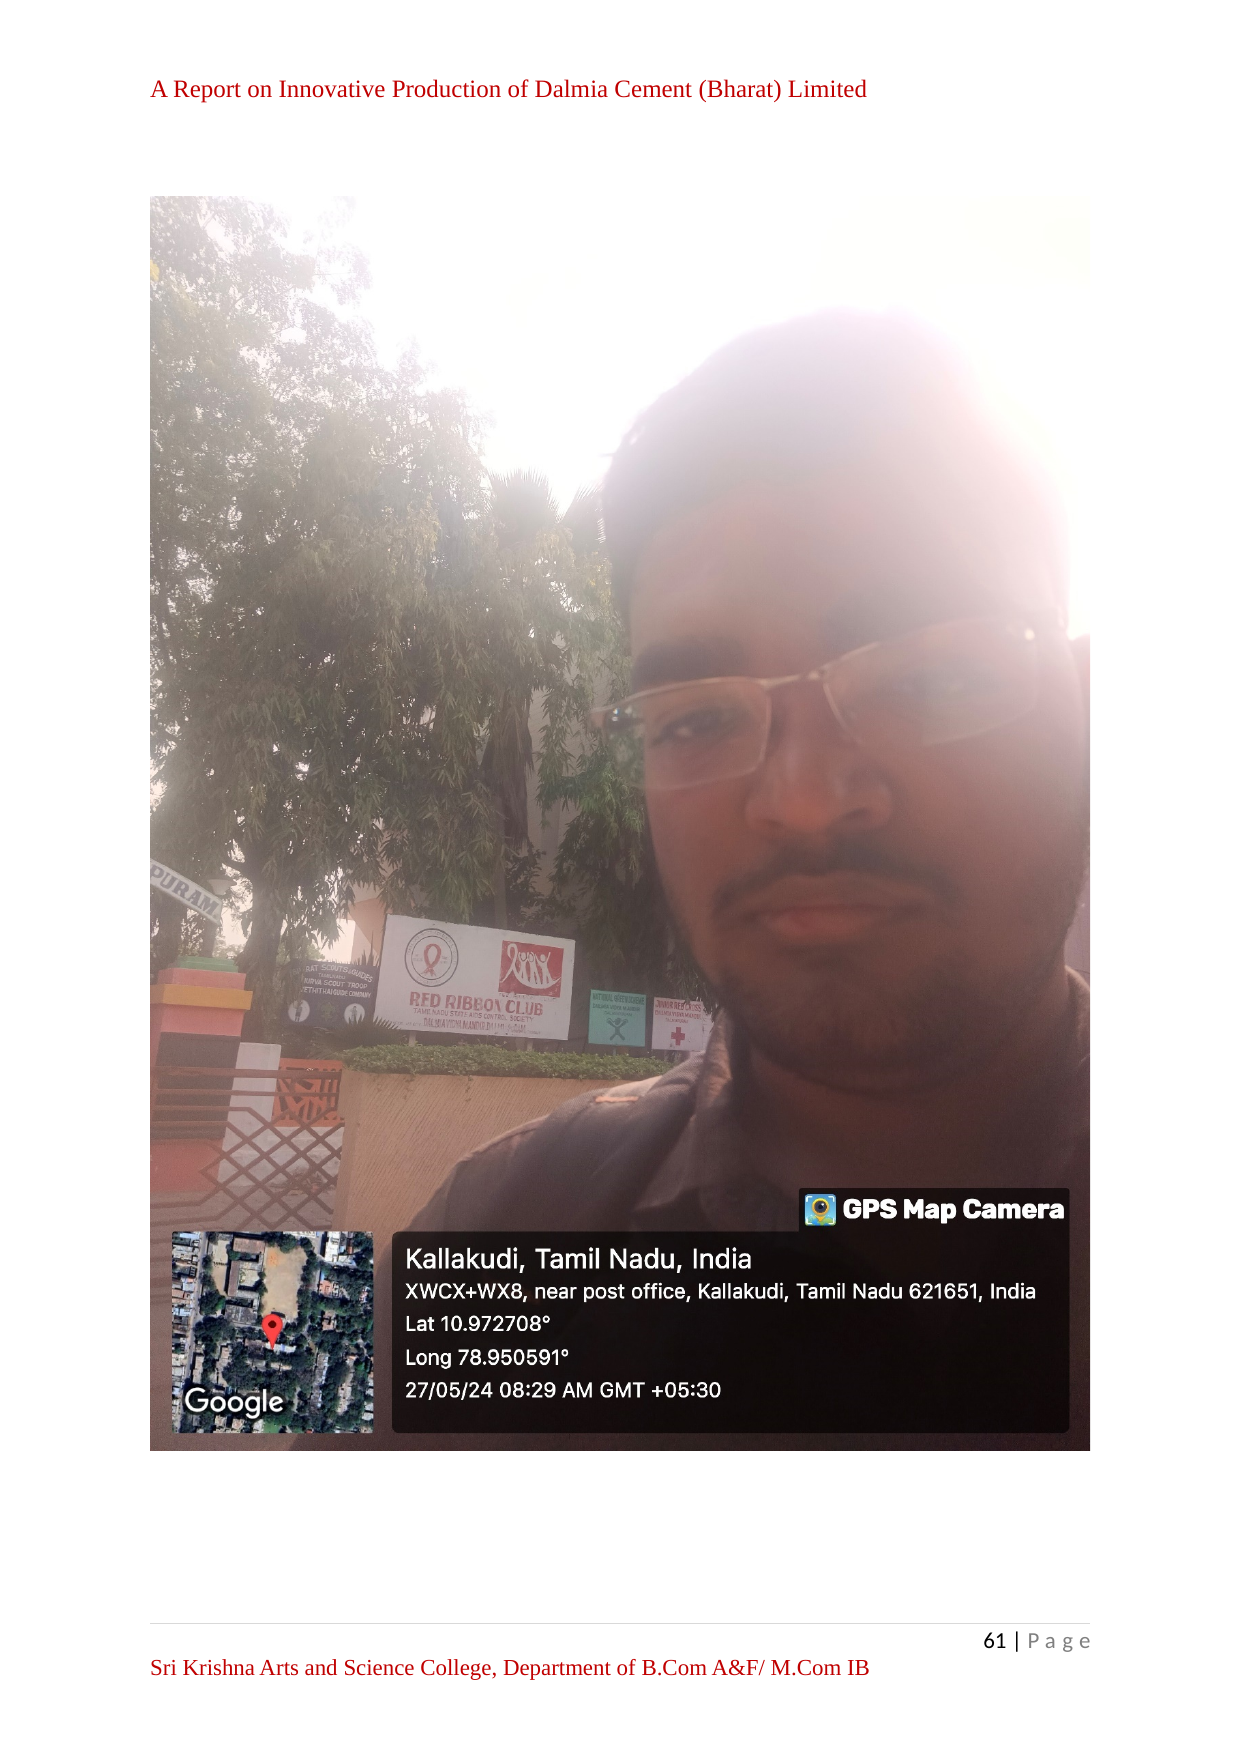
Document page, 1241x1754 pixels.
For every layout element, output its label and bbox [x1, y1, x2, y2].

picture [150, 196, 1091, 1451]
